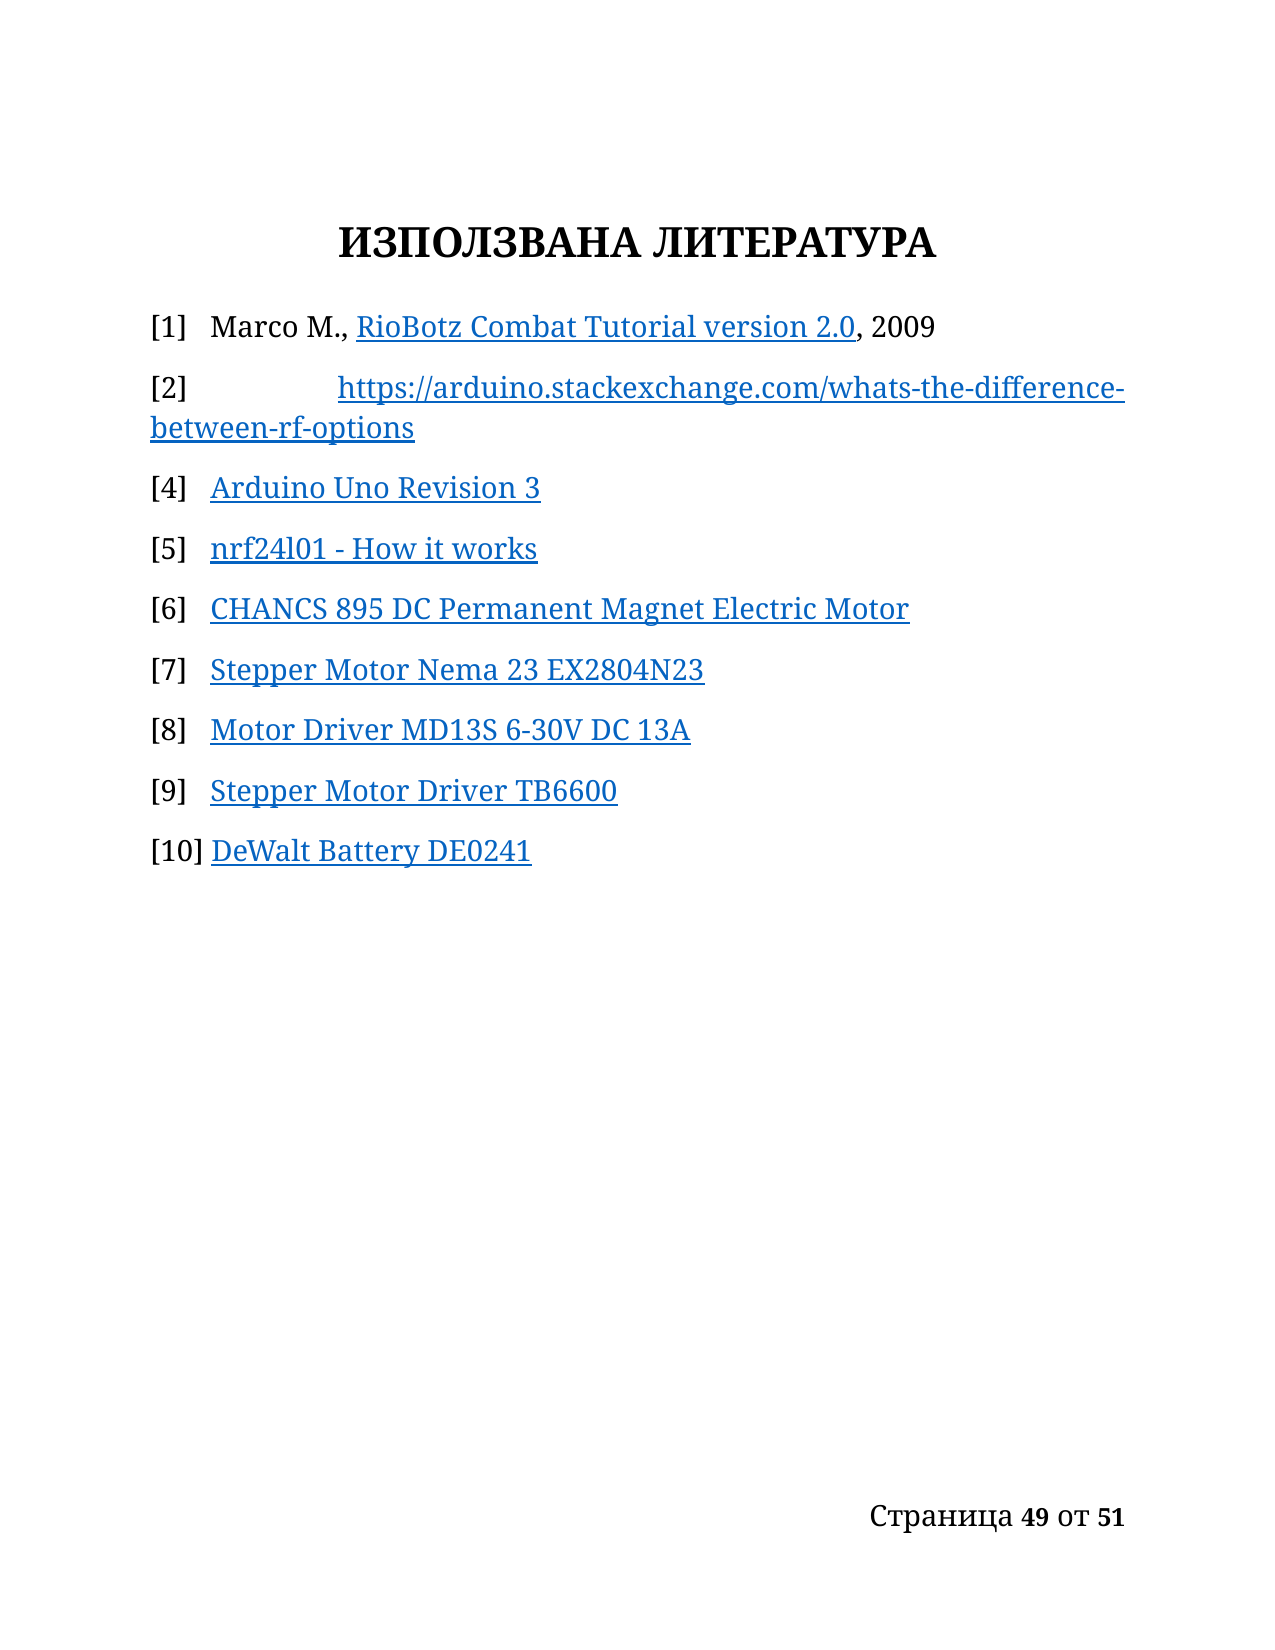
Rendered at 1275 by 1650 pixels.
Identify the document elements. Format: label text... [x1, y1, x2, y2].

text [1] Marco M., RioBotz Combat Tutorial version 2.0, 2009 [150, 307, 1125, 346]
subtitle ИЗПОЛЗВАНА ЛИТЕРАТУРА [150, 212, 1125, 269]
text [5] nrf24l01 - How it works [150, 528, 1125, 568]
text [4] Arduino Uno Revision 3 [150, 467, 1125, 507]
text [8] Motor Driver MD13S 6-30V DC 13A [150, 709, 1125, 749]
text [6] CHANCS 895 DC Permanent Magnet Electric Motor [150, 588, 1125, 628]
text [7] Stepper Motor Nema 23 EX2804N23 [150, 649, 1125, 689]
text [10] DeWalt Battery DE0241 [150, 831, 1125, 870]
text [2] https://arduino.stackexchange.com/whats-the-difference-between-rf-options [150, 367, 1125, 447]
text [9] Stepper Motor Driver TB6600 [150, 770, 1125, 810]
